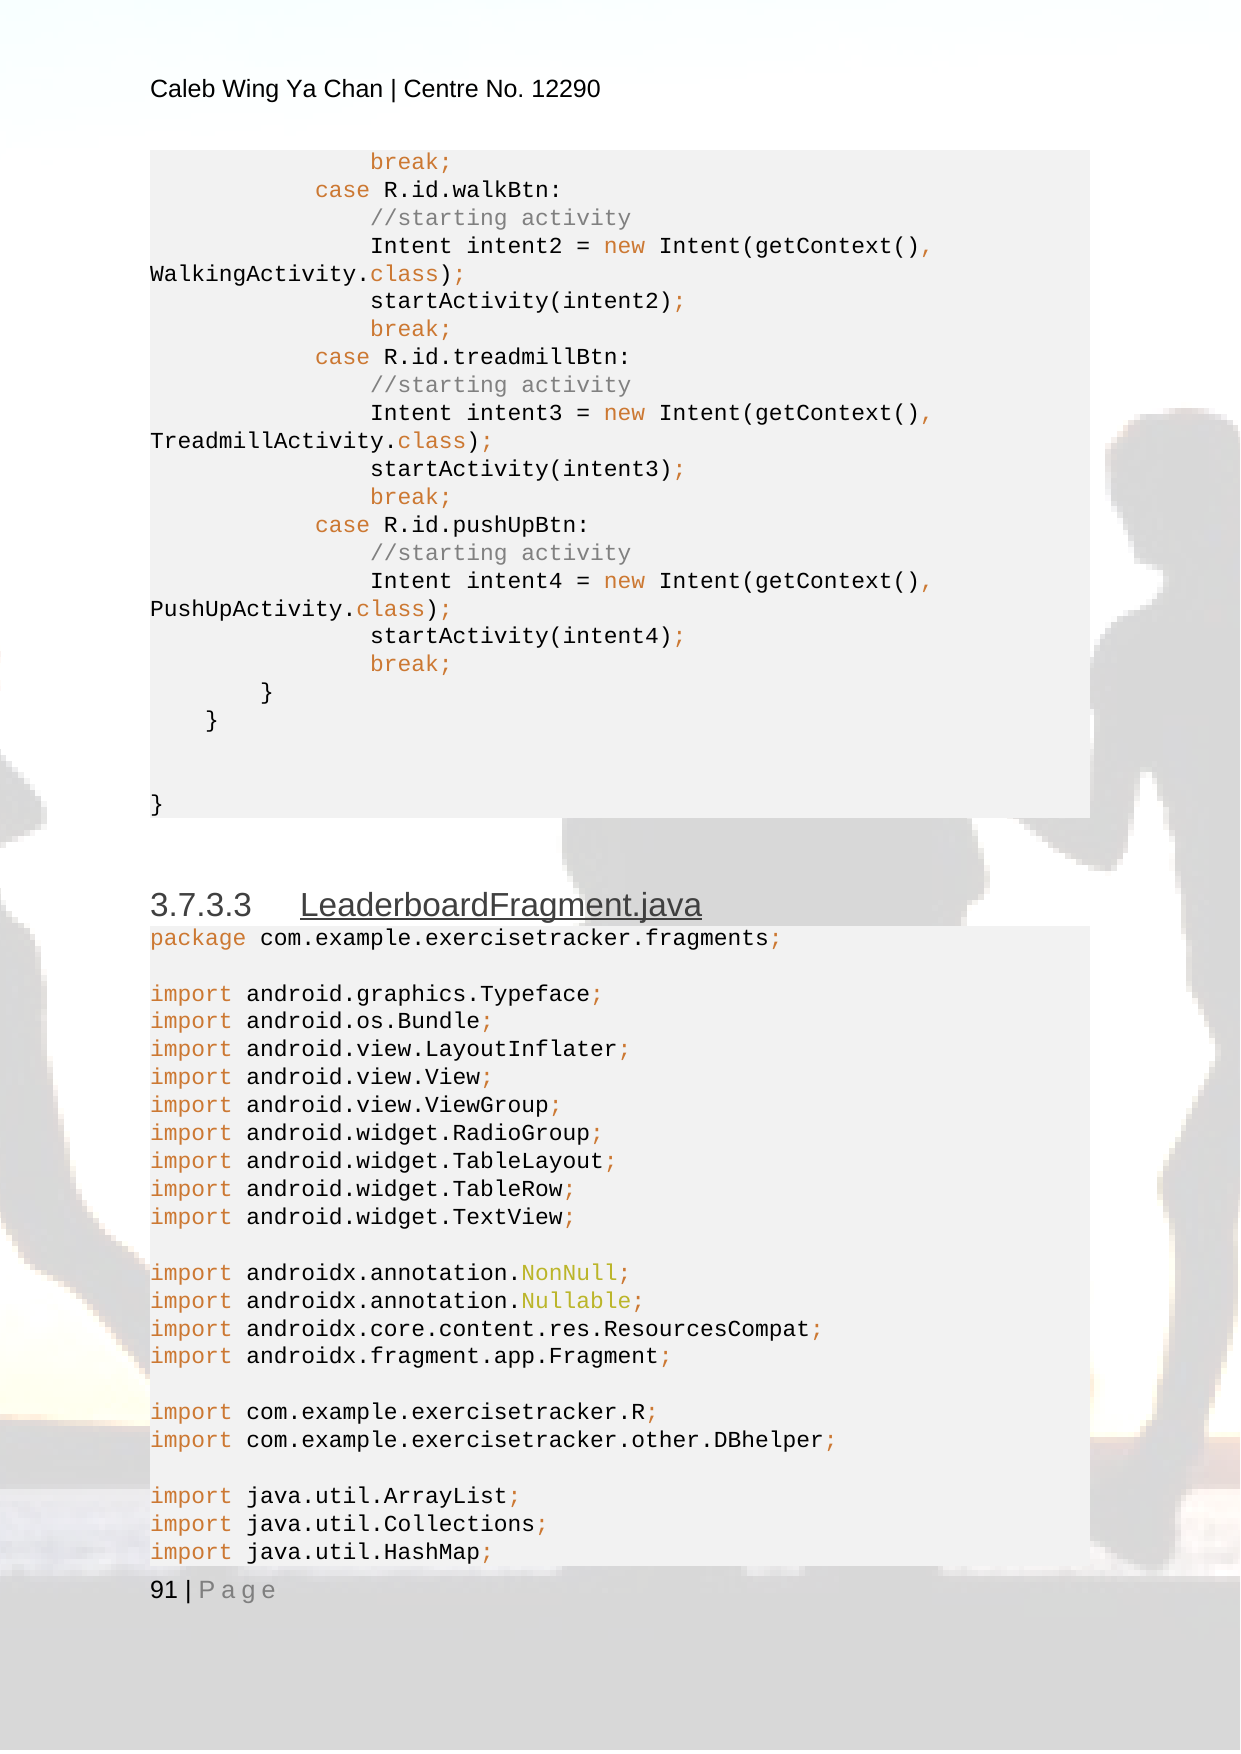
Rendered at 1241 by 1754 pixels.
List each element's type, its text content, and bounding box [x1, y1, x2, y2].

subtitle LeaderboardFragment.java [150, 884, 1090, 923]
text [150, 926, 1090, 1566]
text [150, 150, 1090, 818]
